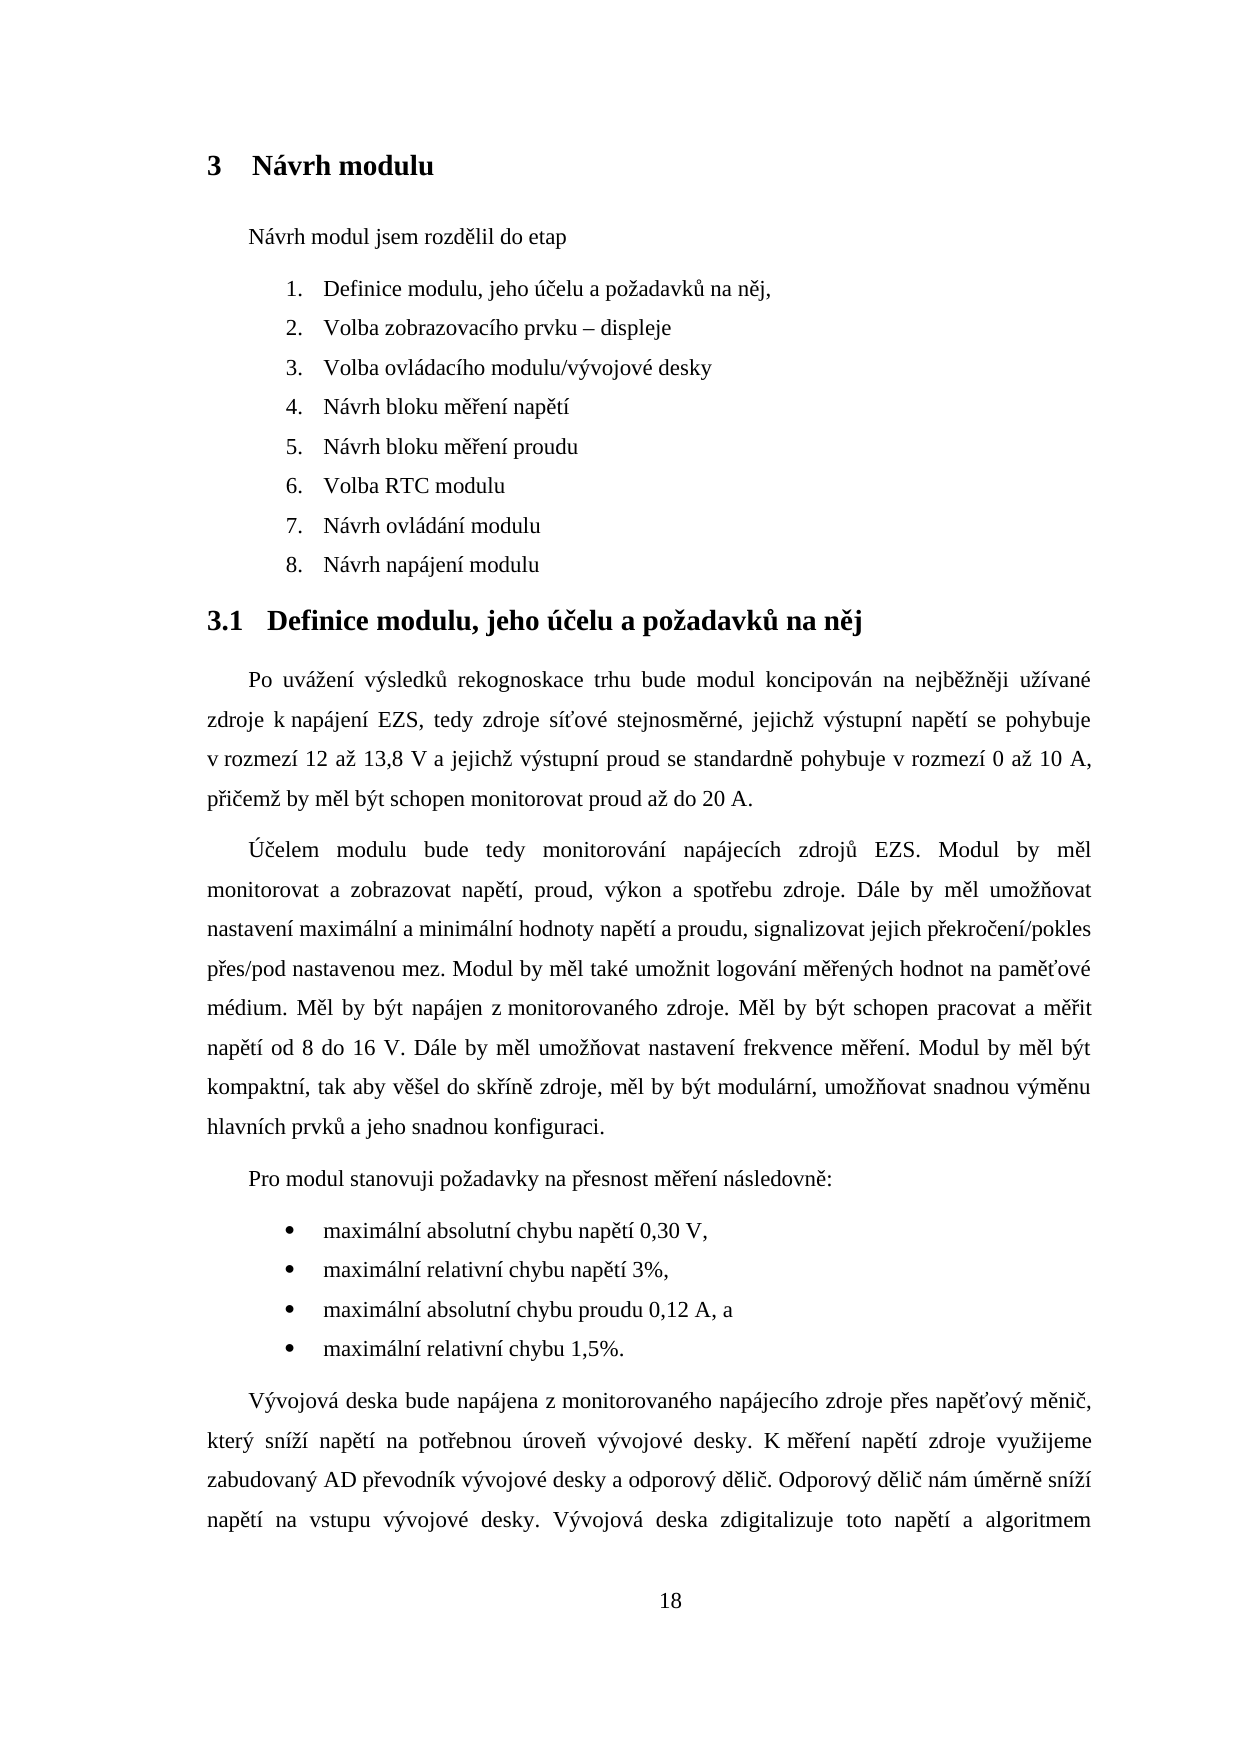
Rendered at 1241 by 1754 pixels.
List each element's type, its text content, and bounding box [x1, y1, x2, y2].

list Návrh bloku měření proudu [286, 433, 1092, 459]
list maximální relativní chybu 1,5%. [286, 1335, 1092, 1362]
list maximální relativní chybu napětí 3%, [286, 1256, 1092, 1283]
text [207, 1387, 1092, 1532]
text Po uvážení výsledků rekognoskace trhu bude modul koncipován na nejběžněji užívané zdroje k napájení EZS, tedy zdroje síťové stejnosměrné, jejichž výstupní napětí se pohybuje v rozmezí 12 až 13,8 V a jejichž výstupní proud se standardně pohybuje v rozmezí 0 až 10 A, přičemž by měl být schopen monitorovat proud až do 20 A. [207, 666, 1092, 811]
list maximální absolutní chybu napětí 0,30 V, [286, 1217, 1092, 1243]
text Pro modul stanovuji požadavky na přesnost měření následovně: [207, 1165, 1092, 1191]
list Návrh bloku měření napětí [286, 393, 1092, 420]
list Volba ovládacího modulu/vývojové desky [286, 354, 1092, 380]
list Definice modulu, jeho účelu a požadavků na něj, [286, 275, 1092, 301]
list maximální absolutní chybu proudu 0,12 A, a [286, 1296, 1092, 1322]
text Účelem modulu bude tedy monitorování napájecích zdrojů EZS. Modul by měl monitorovat a zobrazovat napětí, proud, výkon a spotřebu zdroje. Dále by měl umožňovat nastavení maximální a minimální hodnoty napětí a proudu, signalizovat jejich překročení/pokles přes/pod nastavenou mez. Modul by měl také umožnit logování měřených hodnot na paměťové médium. Měl by být napájen z monitorovaného zdroje. Měl by být schopen pracovat a měřit napětí od 8 do 16 V. Dále by měl umožňovat nastavení frekvence měření. Modul by měl být kompaktní, tak aby věšel do skříně zdroje, měl by být modulární, umožňovat snadnou výměnu hlavních prvků a jeho snadnou konfiguraci. [207, 837, 1092, 1139]
list Volba zobrazovacího prvku – displeje [286, 314, 1092, 341]
subtitle Návrh modulu [207, 148, 1092, 181]
list Volba RTC modulu [286, 472, 1092, 499]
text Návrh modul jsem rozdělil do etap [207, 223, 1092, 249]
list Návrh napájení modulu [286, 551, 1092, 578]
subtitle Definice modulu, jeho účelu a požadavků na něj [207, 603, 1092, 637]
list Návrh ovládání modulu [286, 512, 1092, 538]
